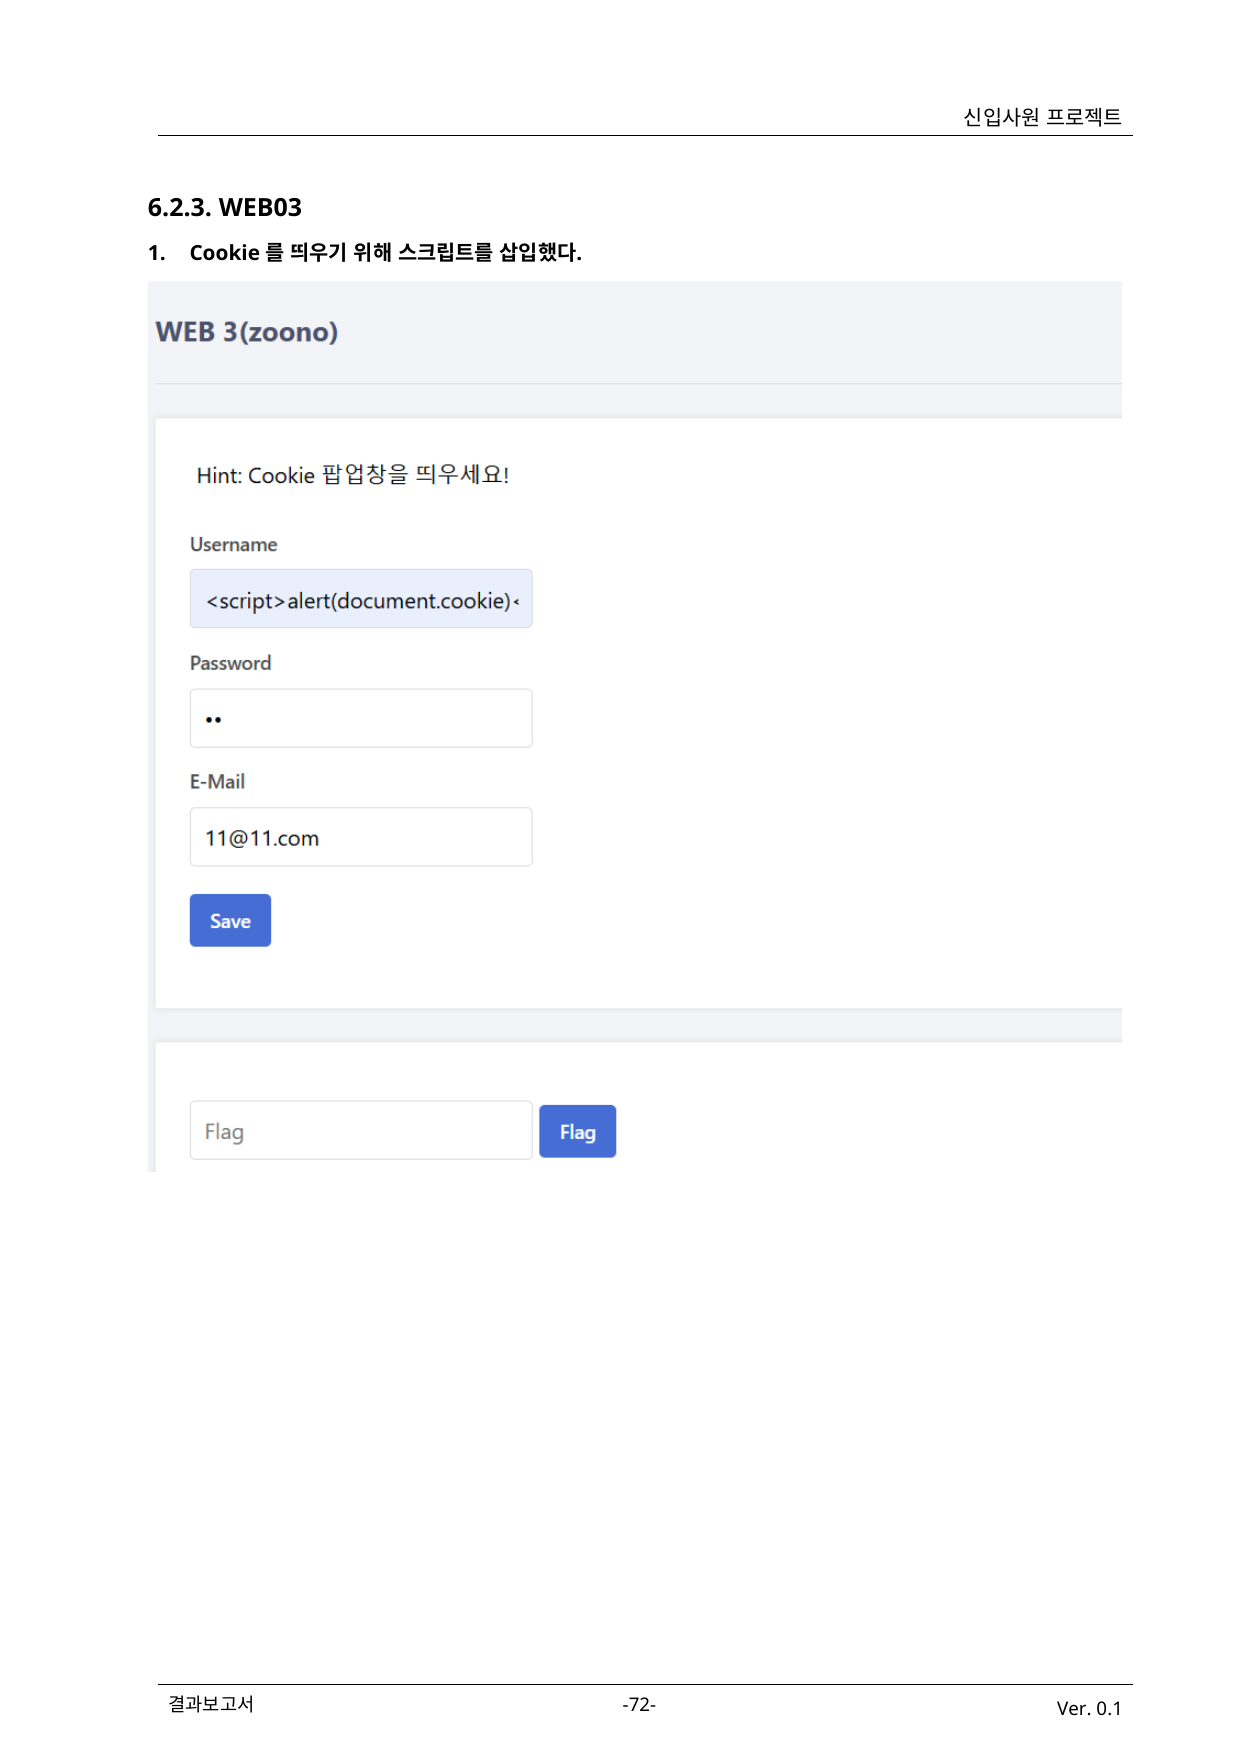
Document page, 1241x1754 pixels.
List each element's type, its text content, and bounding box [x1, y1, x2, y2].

list Cookie 를 띄우기 위해 스크립트를 삽입했다. [148, 236, 1122, 267]
picture [147, 281, 1123, 1172]
text WEB03 [148, 190, 1122, 224]
